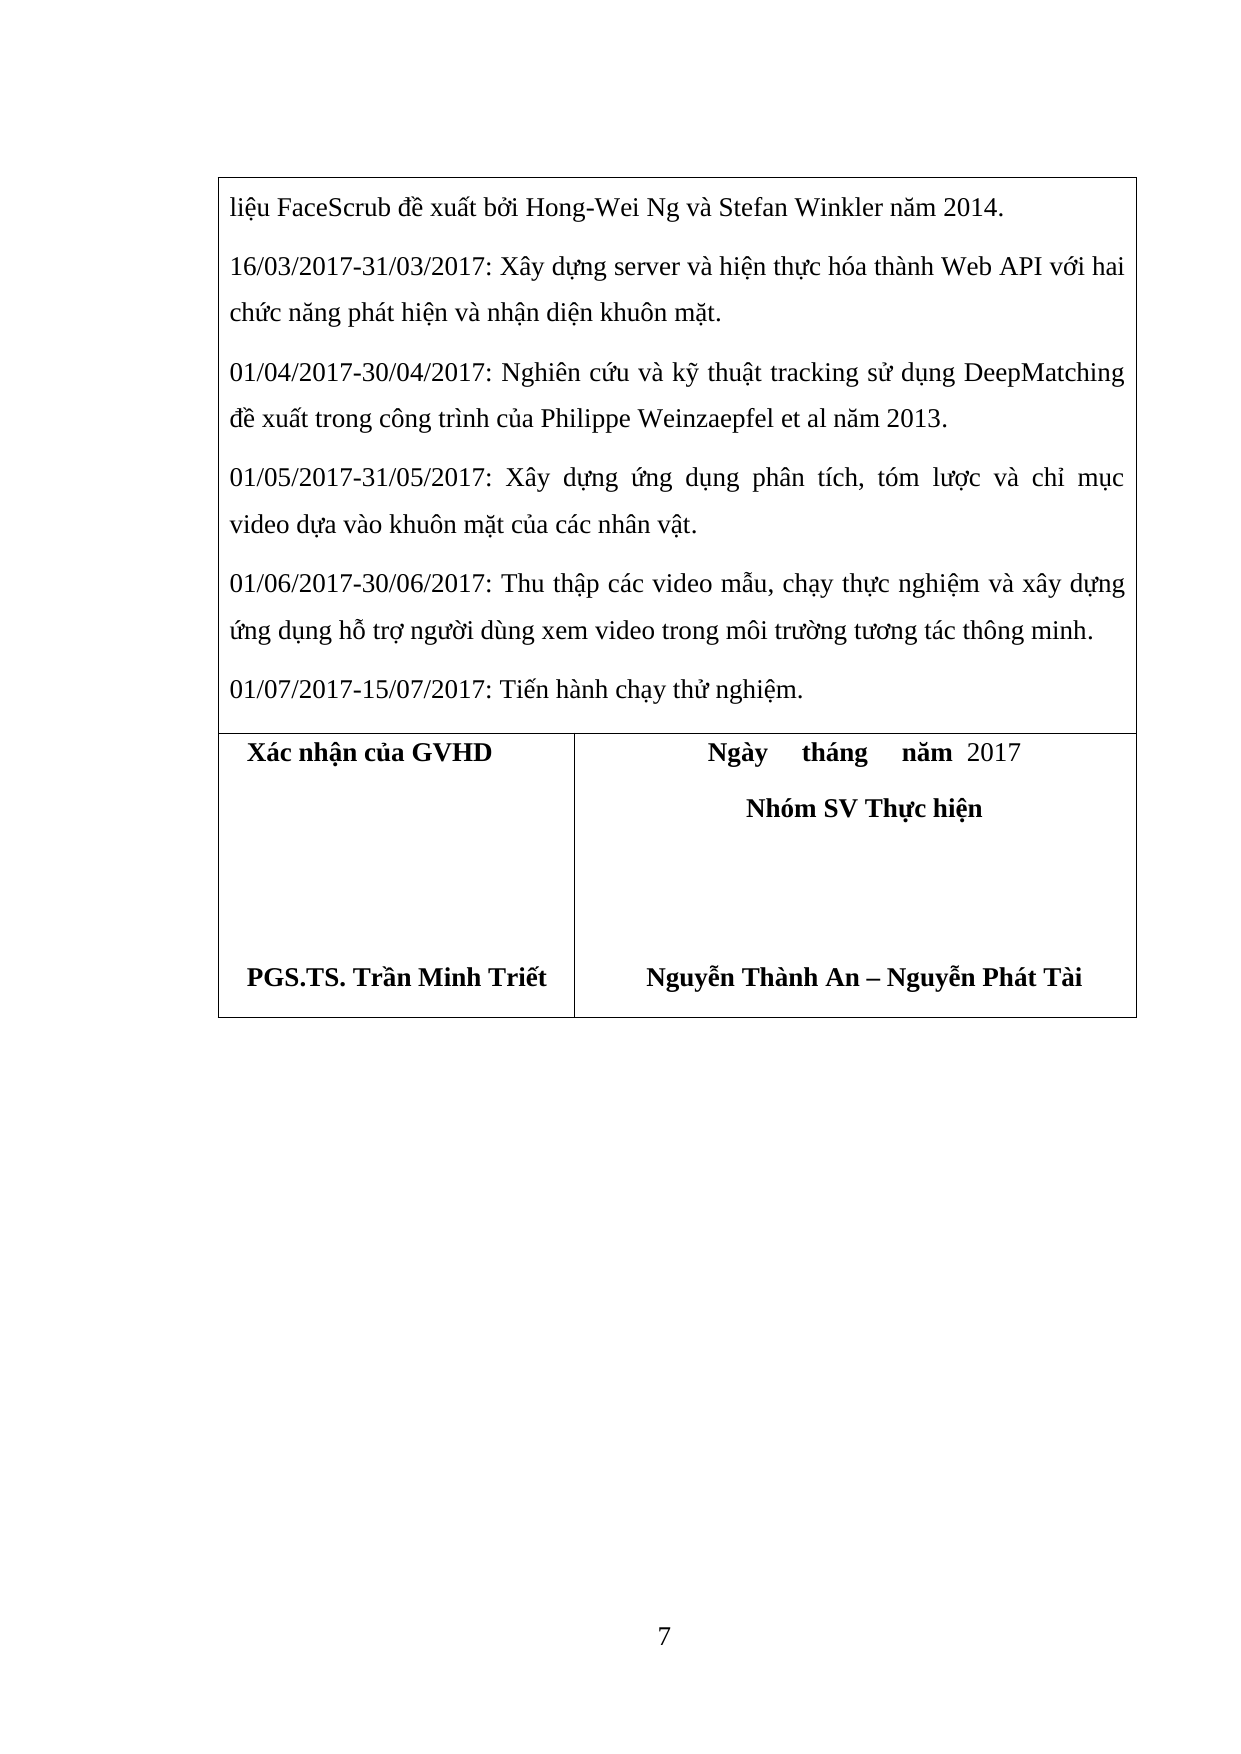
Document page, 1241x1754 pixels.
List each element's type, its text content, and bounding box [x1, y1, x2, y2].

table_cell Xác nhận của GVHD PGS.TS. Trần Minh Triết [219, 734, 574, 1017]
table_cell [219, 178, 1136, 732]
table_cell Ngày tháng năm 2017 Nhóm SV Thực hiện Nguyễn Thành An – Nguyễn Phát Tài [575, 734, 1136, 1017]
